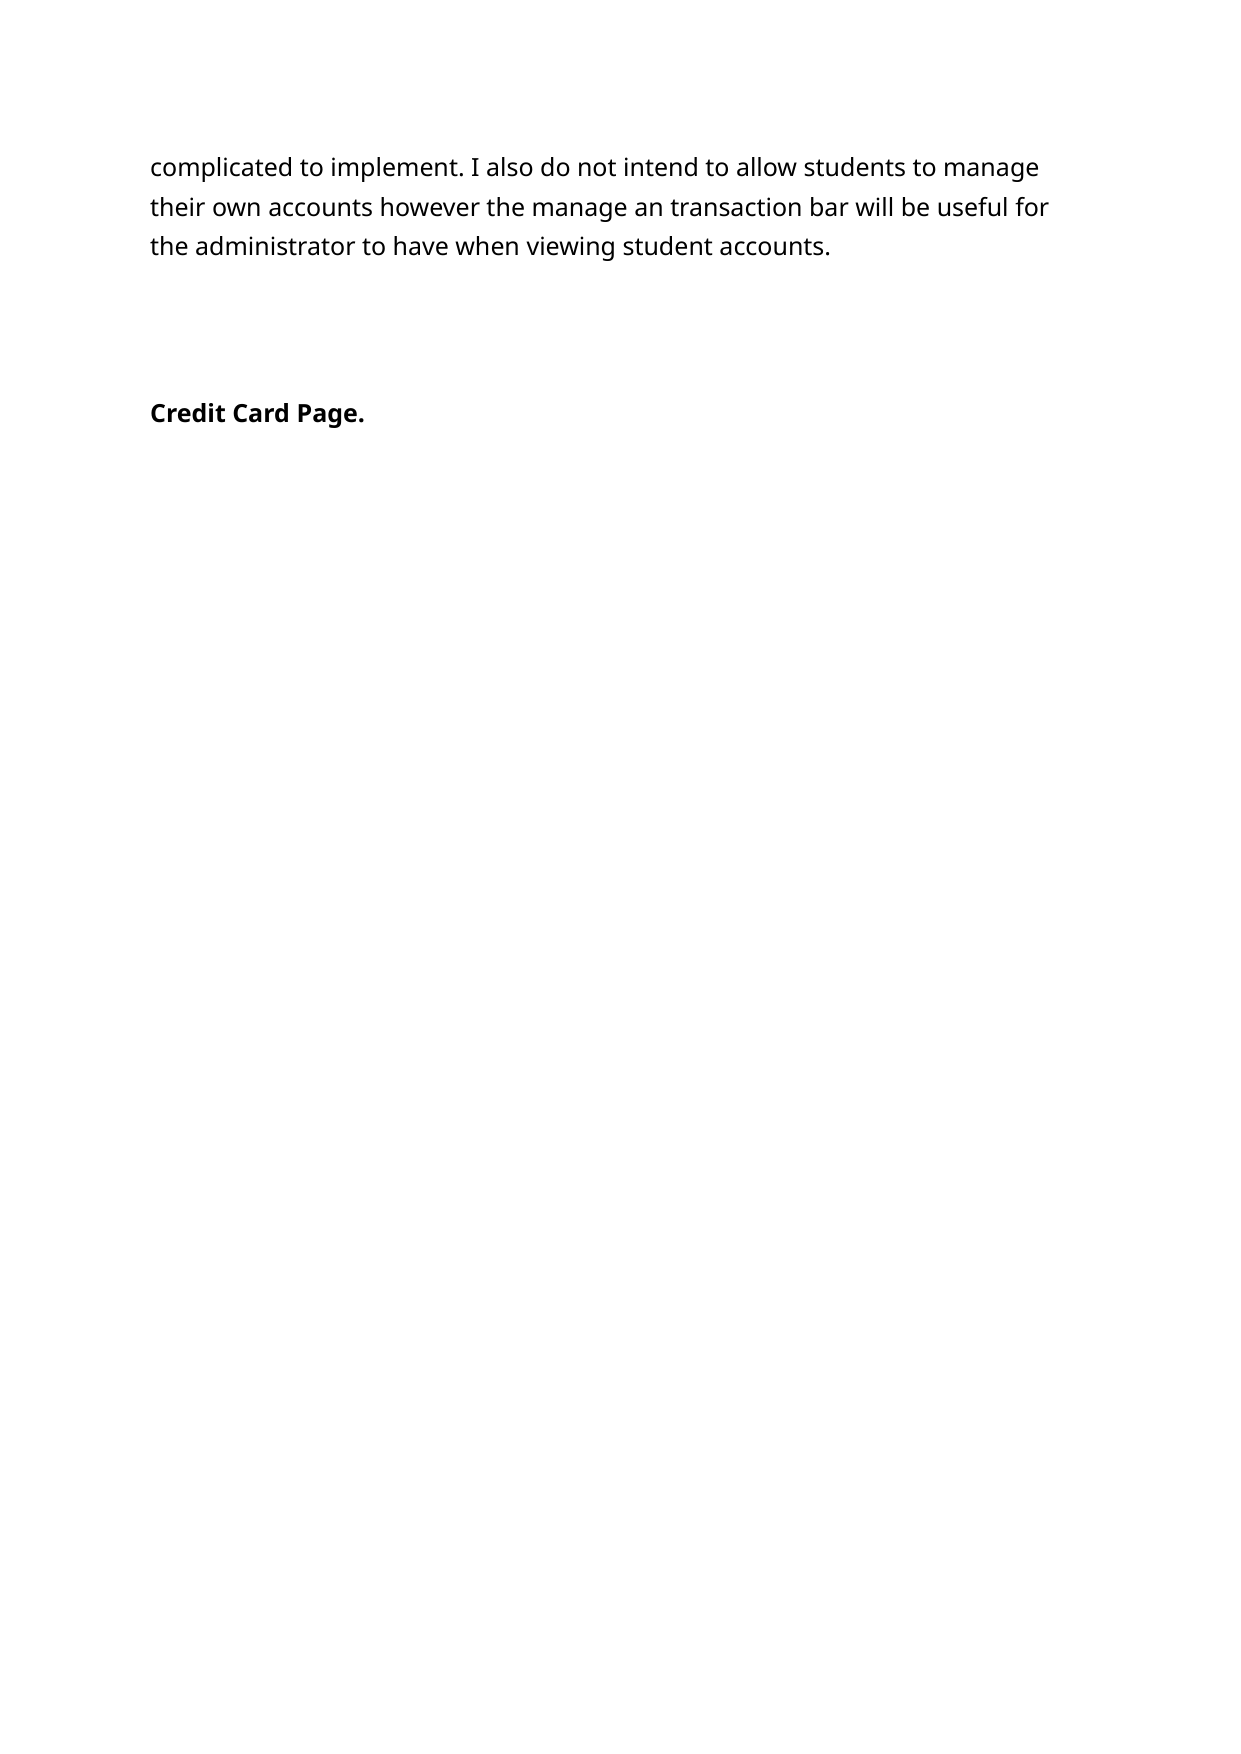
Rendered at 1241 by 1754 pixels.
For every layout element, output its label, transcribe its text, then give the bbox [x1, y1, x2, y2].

text Credit Card Page. [150, 396, 1090, 430]
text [150, 150, 1090, 262]
